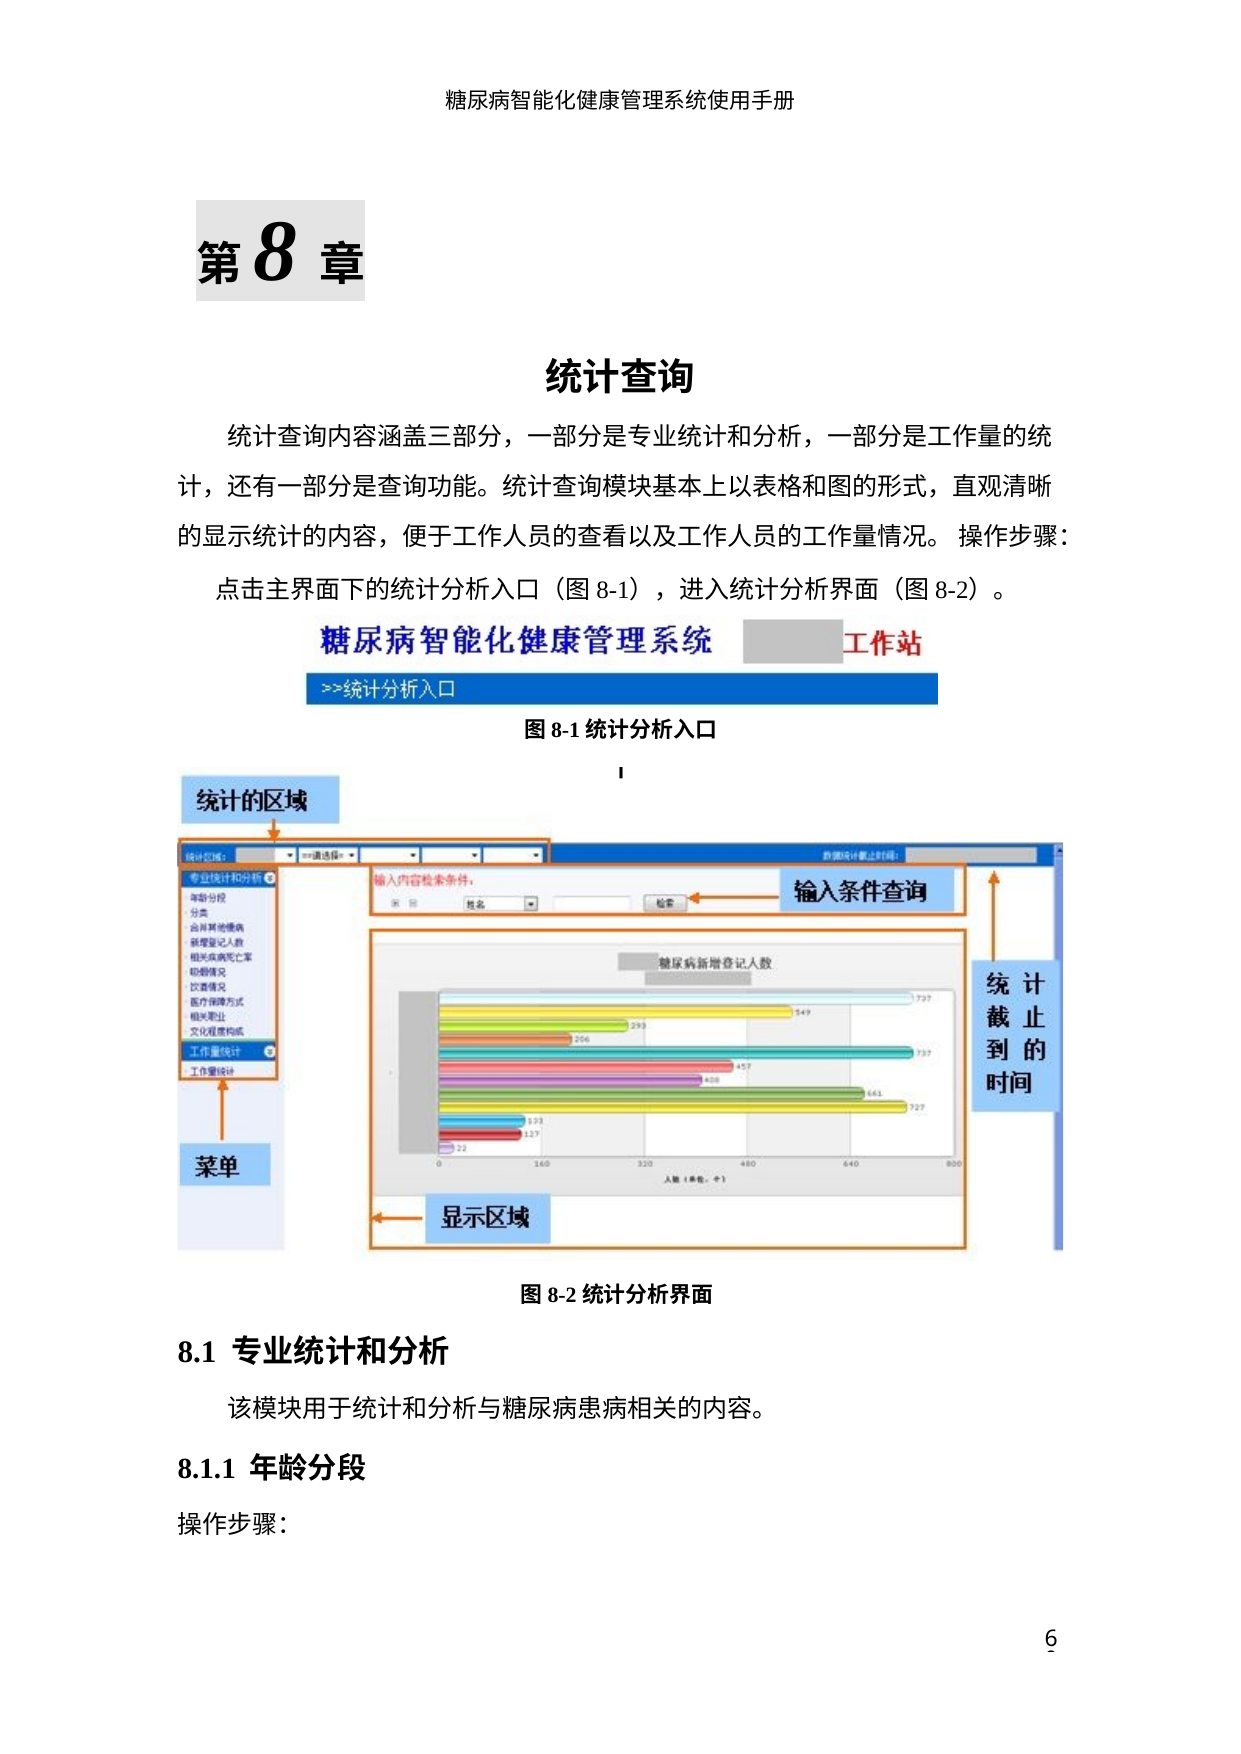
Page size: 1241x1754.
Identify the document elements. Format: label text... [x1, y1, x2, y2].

text 该模块用于统计和分析与糖尿病患病相关的内容。 [227, 1389, 1073, 1425]
subtitle 8.1.1 年龄分段 [177, 1444, 1073, 1487]
subtitle 统计查询 [167, 352, 1073, 400]
picture [302, 615, 938, 708]
text 统计查询内容涵盖三部分，一部分是专业统计和分析，一部分是工作量的统 计，还有一部分是查询功能。统计查询模块基本上以表格和图的形式，直观清晰 的显示统计的内容，便于工作人员的查看以及工作人员的工作量情况。 操作步骤： [177, 417, 1073, 553]
text 点击主界面下的统计分析入口（图 8-1），进入统计分析界面（图 8-2）。 [167, 570, 1067, 606]
text 图 8-2 统计分析界面 [520, 1277, 1073, 1309]
picture [177, 767, 1064, 1261]
text 操作步骤： [177, 1505, 1073, 1541]
subtitle 8.1 专业统计和分析 [177, 1326, 453, 1371]
